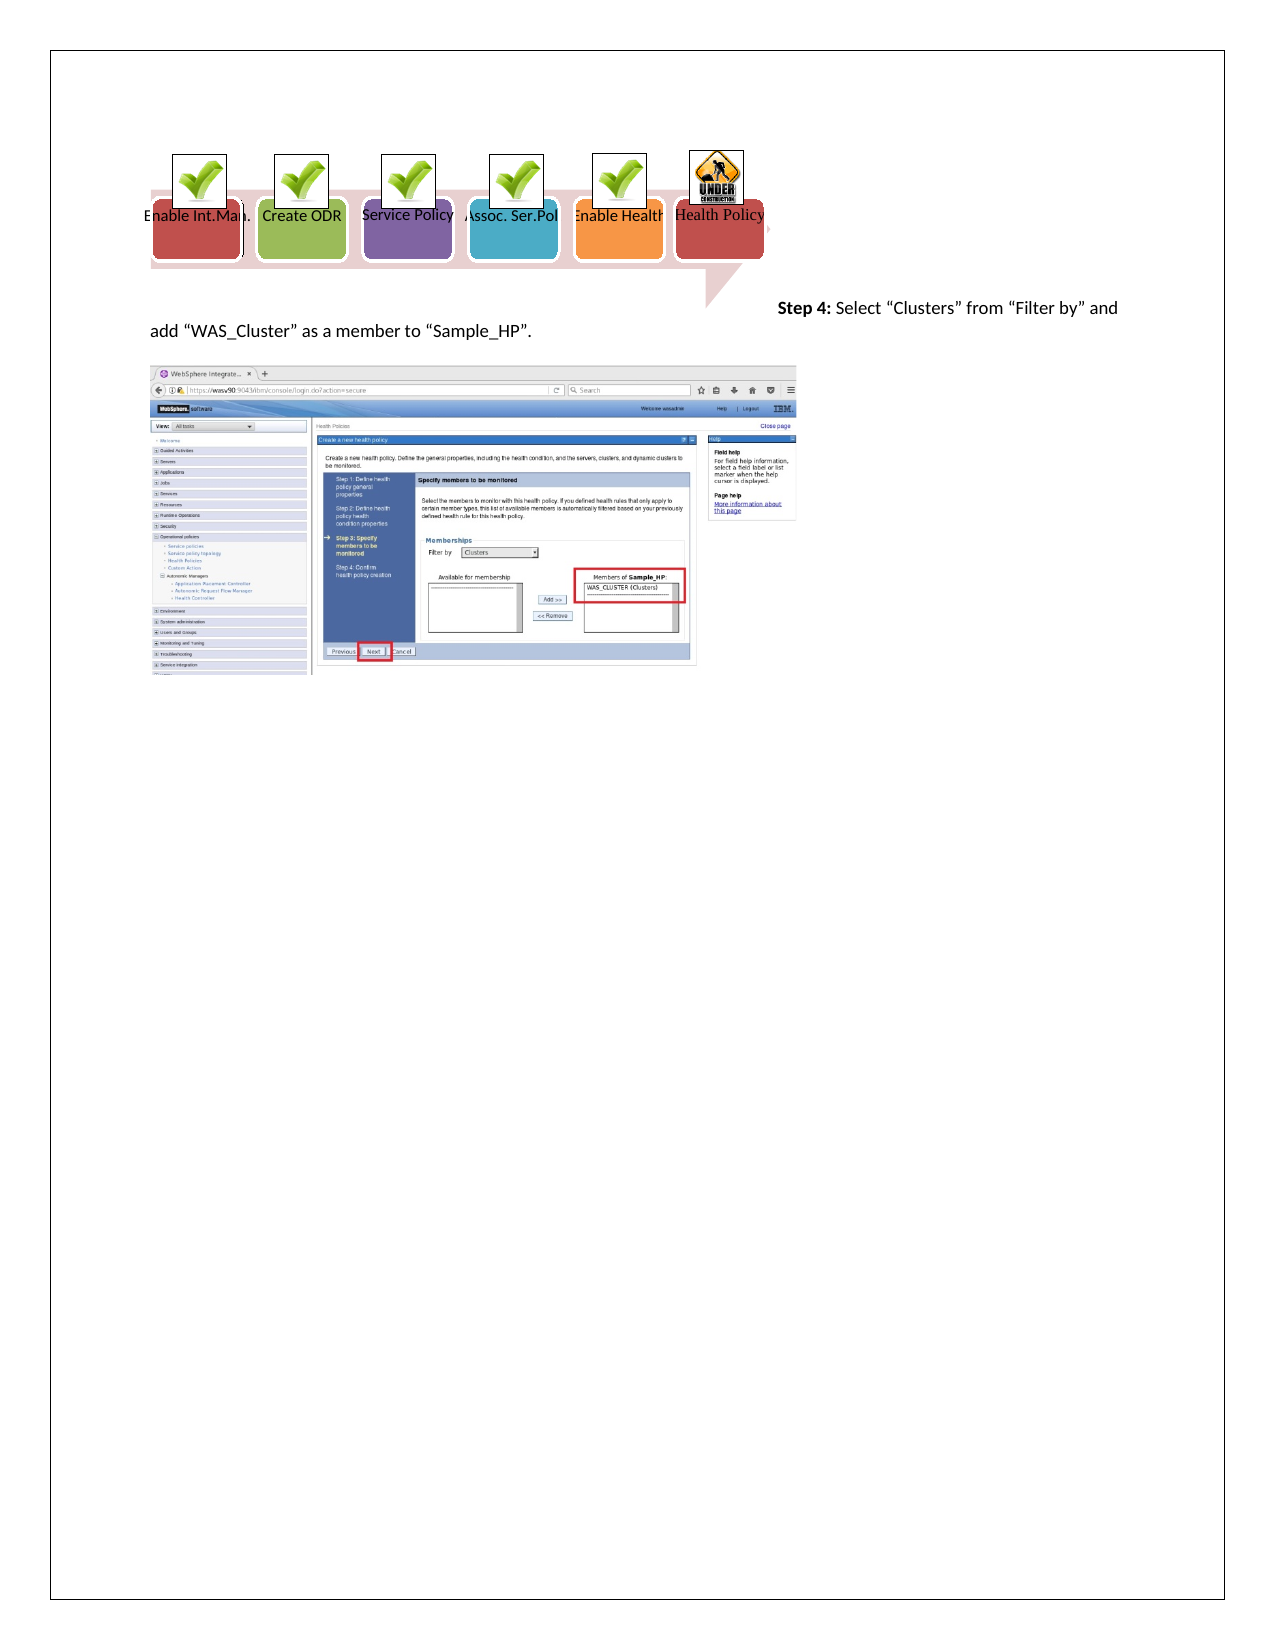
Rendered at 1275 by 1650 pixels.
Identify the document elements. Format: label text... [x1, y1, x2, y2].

picture [150, 365, 797, 675]
text Step 4: Select “Clusters” from “Filter by” and add “WAS_Cluster” as a member to “Sample_HP”. [150, 150, 1125, 342]
